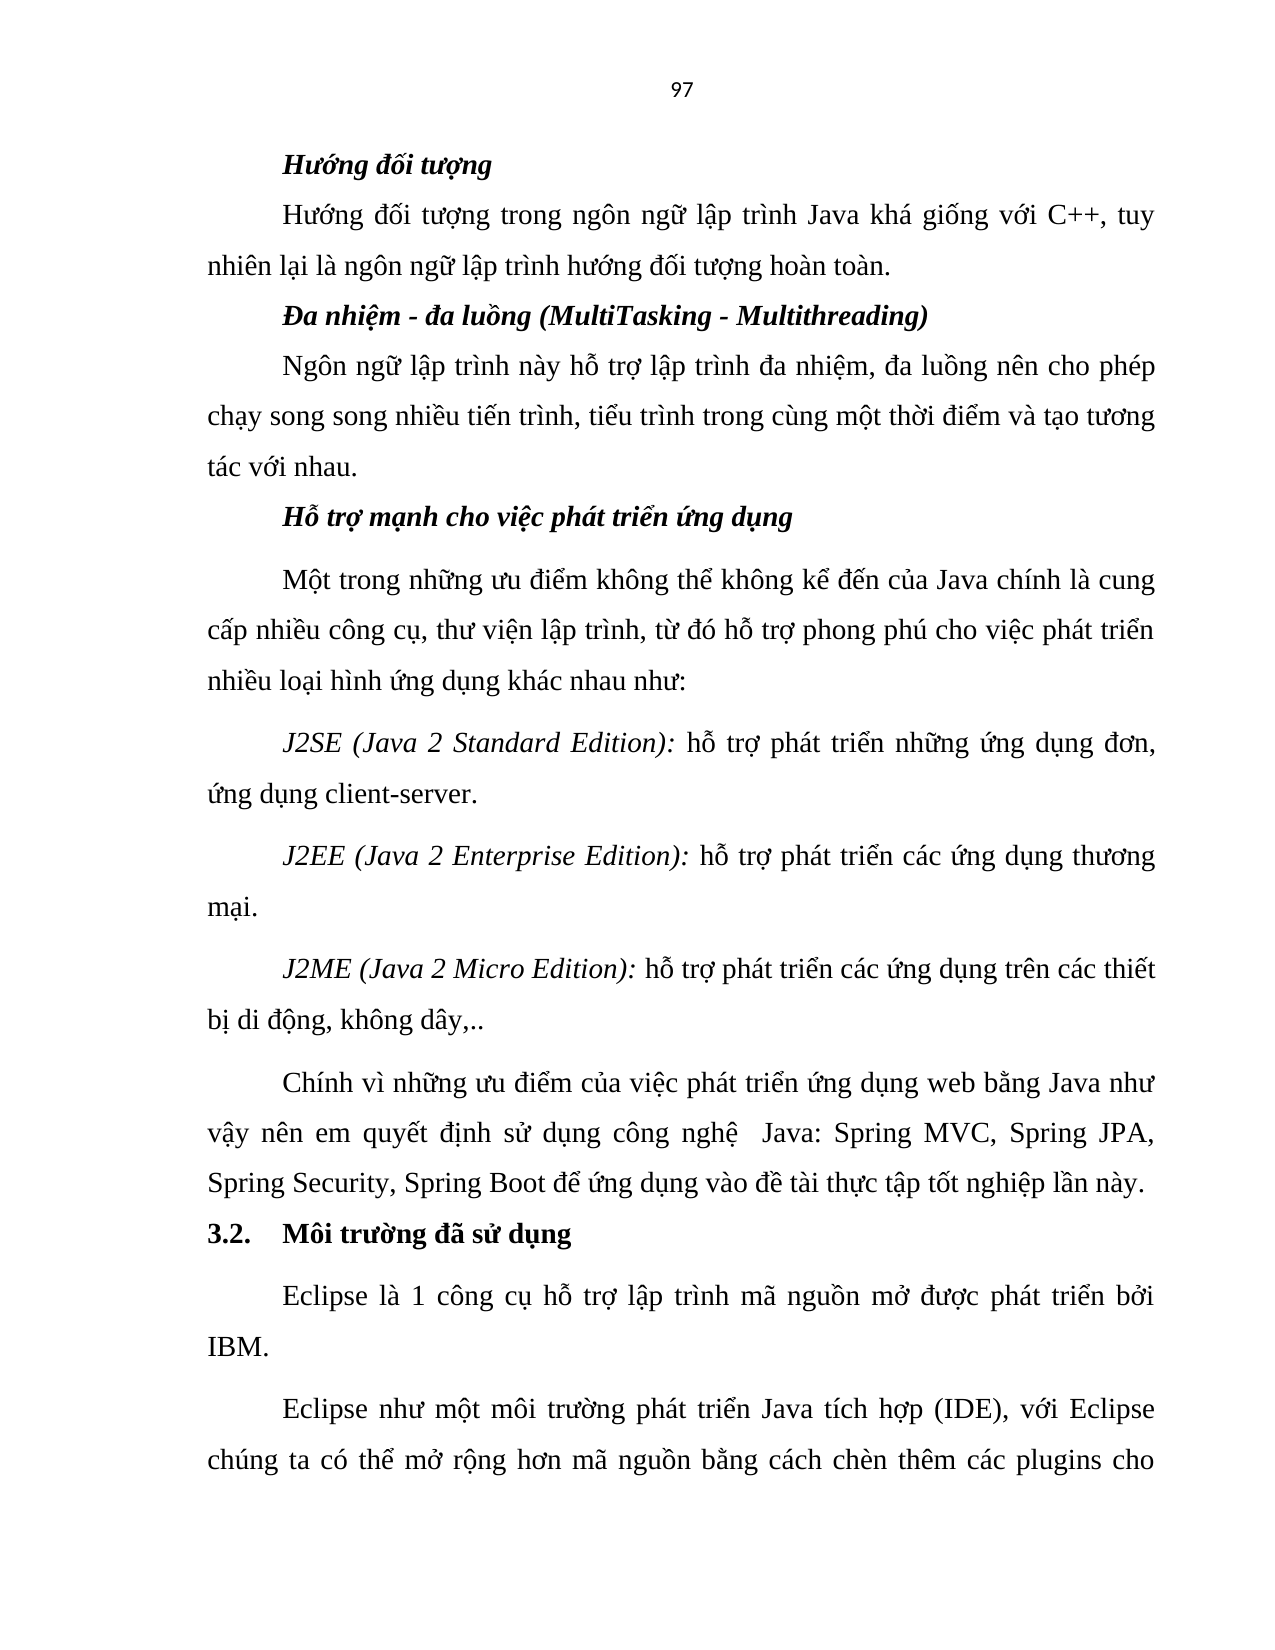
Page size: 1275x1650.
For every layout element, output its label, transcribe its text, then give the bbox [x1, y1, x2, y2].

list Đa nhiệm - đa luồng (MultiTasking - Multithreading) [207, 298, 1156, 331]
list Chính vì những ưu điểm của việc phát triển ứng dụng web bằng Java như vậy nên em quyết định sử dụng công nghệ Java: Spring MVC, Spring JPA, Spring Security, Spring Boot để ứng dụng vào đề tài thực tập tốt nghiệp lần này. [207, 1065, 1156, 1199]
text J2EE (Java 2 Enterprise Edition): hỗ trợ phát triển các ứng dụng thương mại. [207, 838, 1156, 922]
text J2ME (Java 2 Micro Edition): hỗ trợ phát triển các ứng dụng trên các thiết bị di động, không dây,.. [207, 952, 1156, 1036]
list Hướng đối tượng trong ngôn ngữ lập trình Java khá giống với C++, tuy nhiên lại là ngôn ngữ lập trình hướng đối tượng hoàn toàn. [207, 197, 1156, 281]
text Một trong những ưu điểm không thể không kể đến của Java chính là cung cấp nhiều công cụ, thư viện lập trình, từ đó hỗ trợ phong phú cho việc phát triển nhiều loại hình ứng dụng khác nhau như: [207, 562, 1156, 696]
list Môi trường đã sử dụng [207, 1216, 1156, 1249]
text Eclipse là 1 công cụ hỗ trợ lập trình mã nguồn mở được phát triển bởi IBM. [207, 1278, 1156, 1362]
list Hỗ trợ mạnh cho việc phát triển ứng dụng [207, 499, 1156, 533]
list Hướng đối tượng [207, 147, 1156, 181]
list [207, 1392, 1156, 1476]
list Ngôn ngữ lập trình này hỗ trợ lập trình đa nhiệm, đa luồng nên cho phép chạy song song nhiều tiến trình, tiểu trình trong cùng một thời điểm và tạo tương tác với nhau. [207, 348, 1156, 482]
text J2SE (Java 2 Standard Edition): hỗ trợ phát triển những ứng dụng đơn, ứng dụng client-server. [207, 725, 1156, 809]
